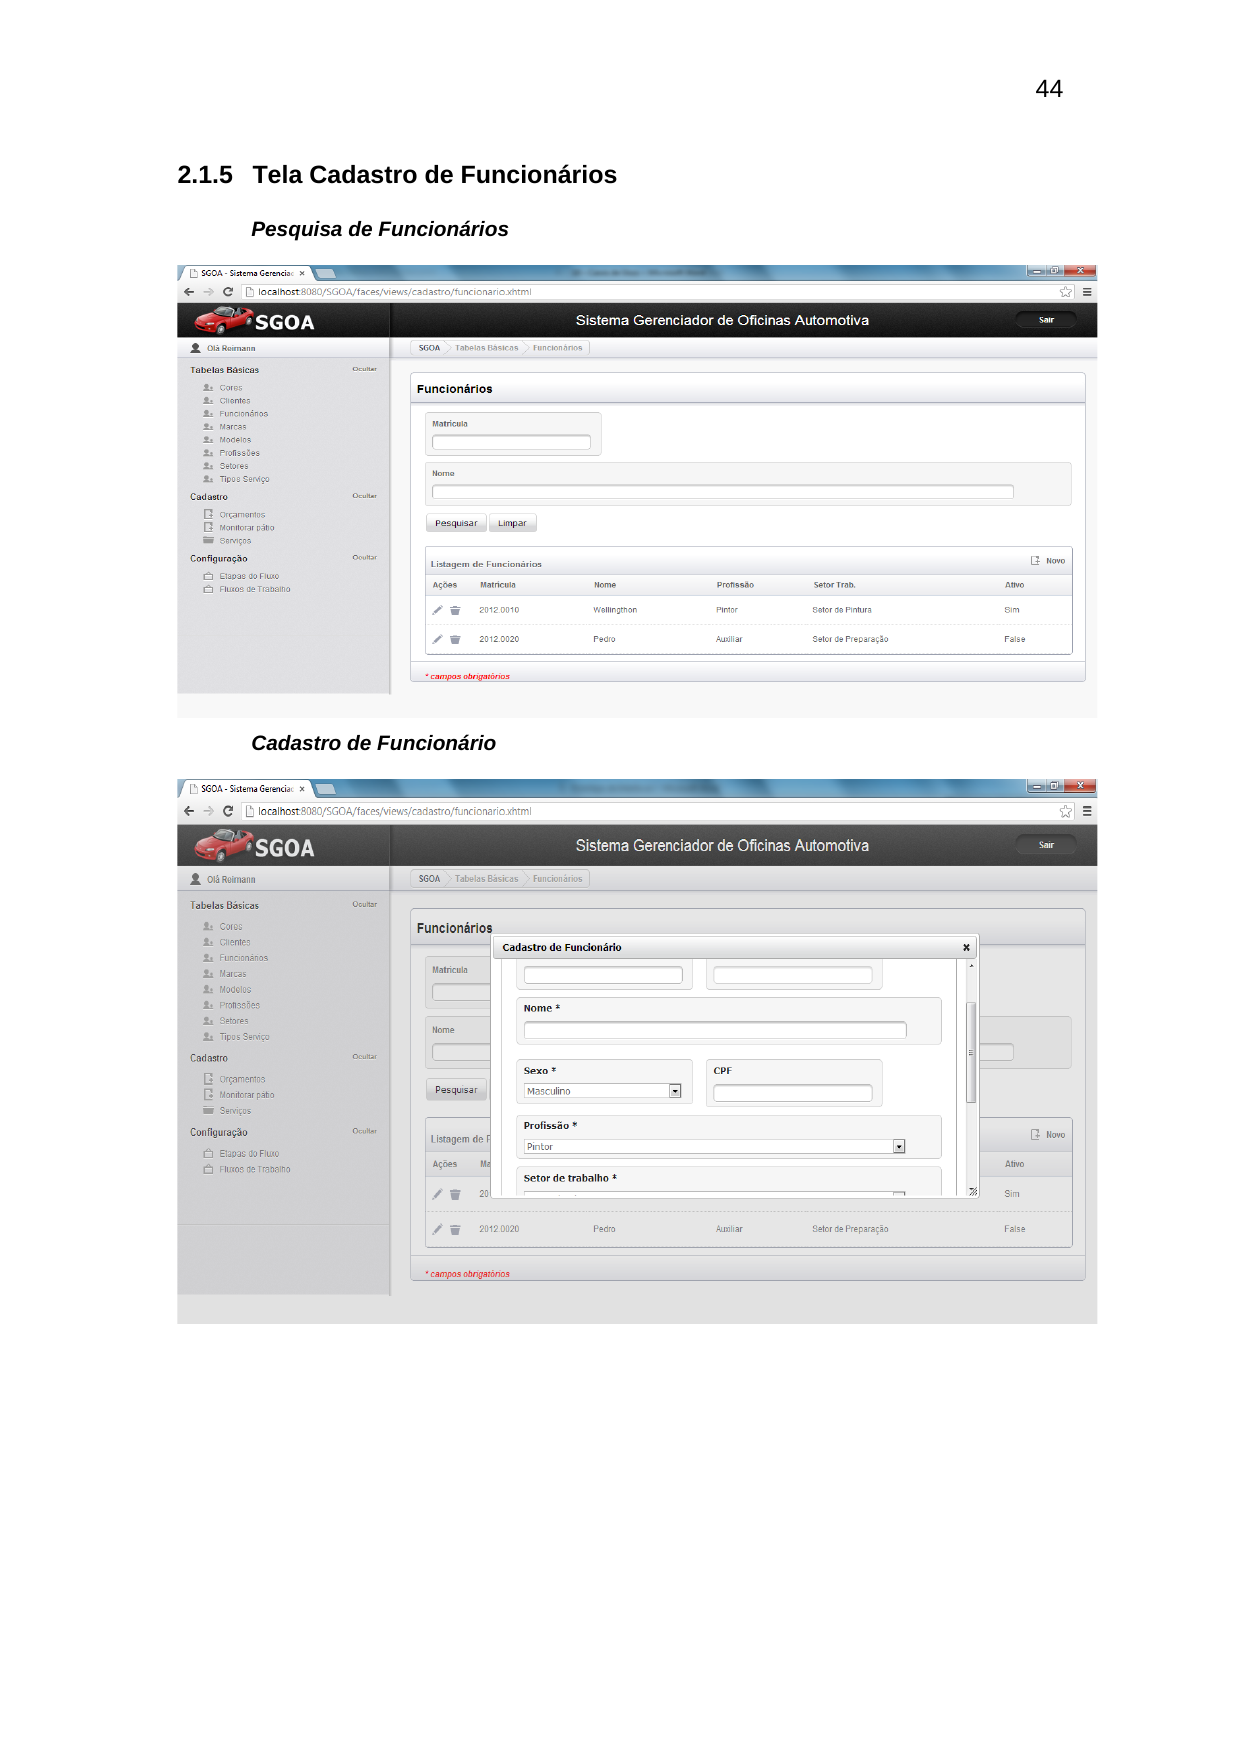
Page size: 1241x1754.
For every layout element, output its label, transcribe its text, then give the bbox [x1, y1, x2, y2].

text Tela Cadastro de Funcionários [177, 160, 1063, 189]
picture [177, 779, 1098, 1324]
list Pesquisa de Funcionários [177, 216, 1063, 241]
picture [177, 265, 1098, 718]
list Cadastro de Funcionário [177, 730, 1063, 755]
